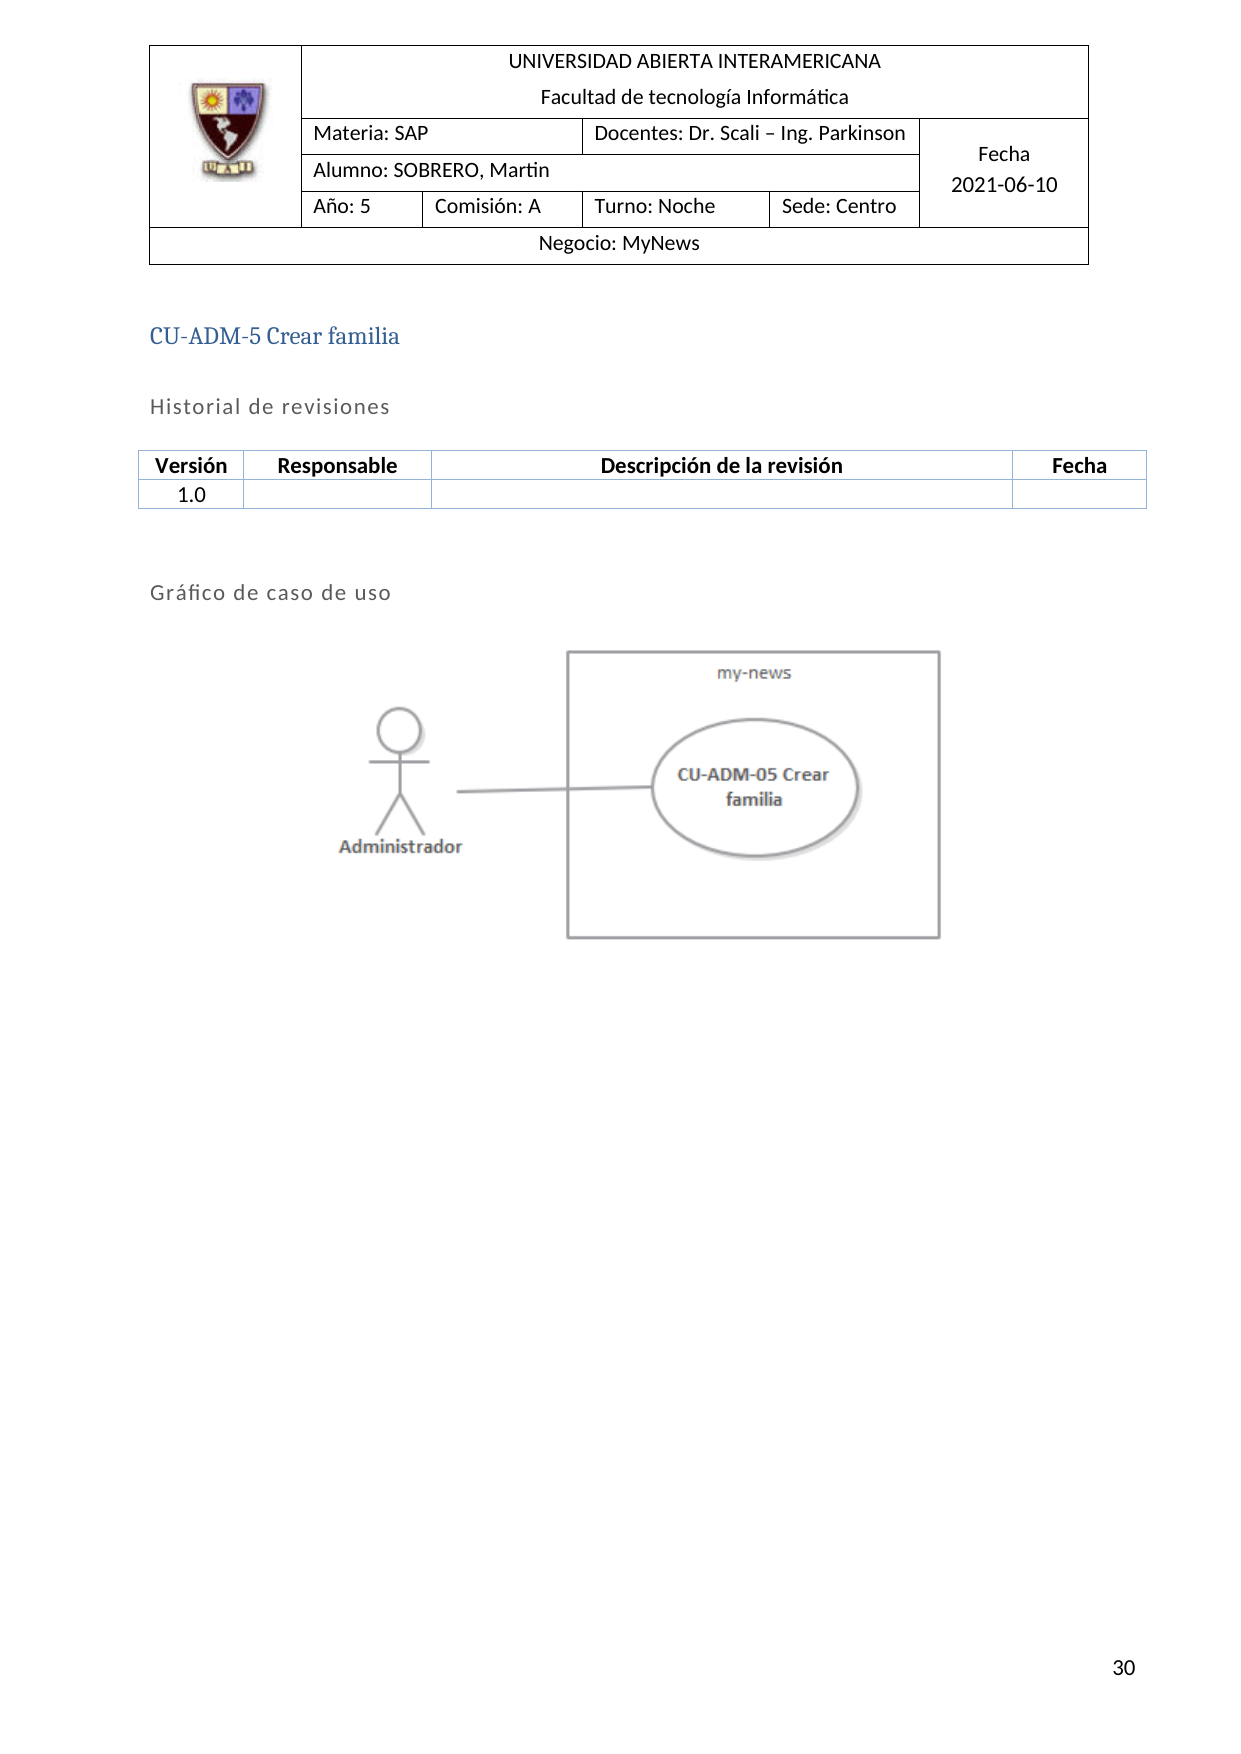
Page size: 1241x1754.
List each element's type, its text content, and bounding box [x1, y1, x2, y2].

table_header Fecha [1013, 451, 1146, 479]
table_cell [244, 480, 431, 508]
table_header Versión [139, 451, 243, 479]
table_cell [432, 480, 1012, 508]
picture [333, 635, 952, 949]
subtitle Historial de revisiones [150, 392, 1135, 421]
subtitle Gráfico de caso de uso [150, 578, 1135, 607]
table_header Responsable [244, 451, 431, 479]
subtitle CU-ADM-5 Crear familia [150, 322, 1135, 351]
table_header Descripción de la revisión [432, 451, 1012, 479]
table_cell [1013, 480, 1146, 508]
picture [177, 74, 278, 187]
table_cell 1.0 [139, 480, 243, 508]
